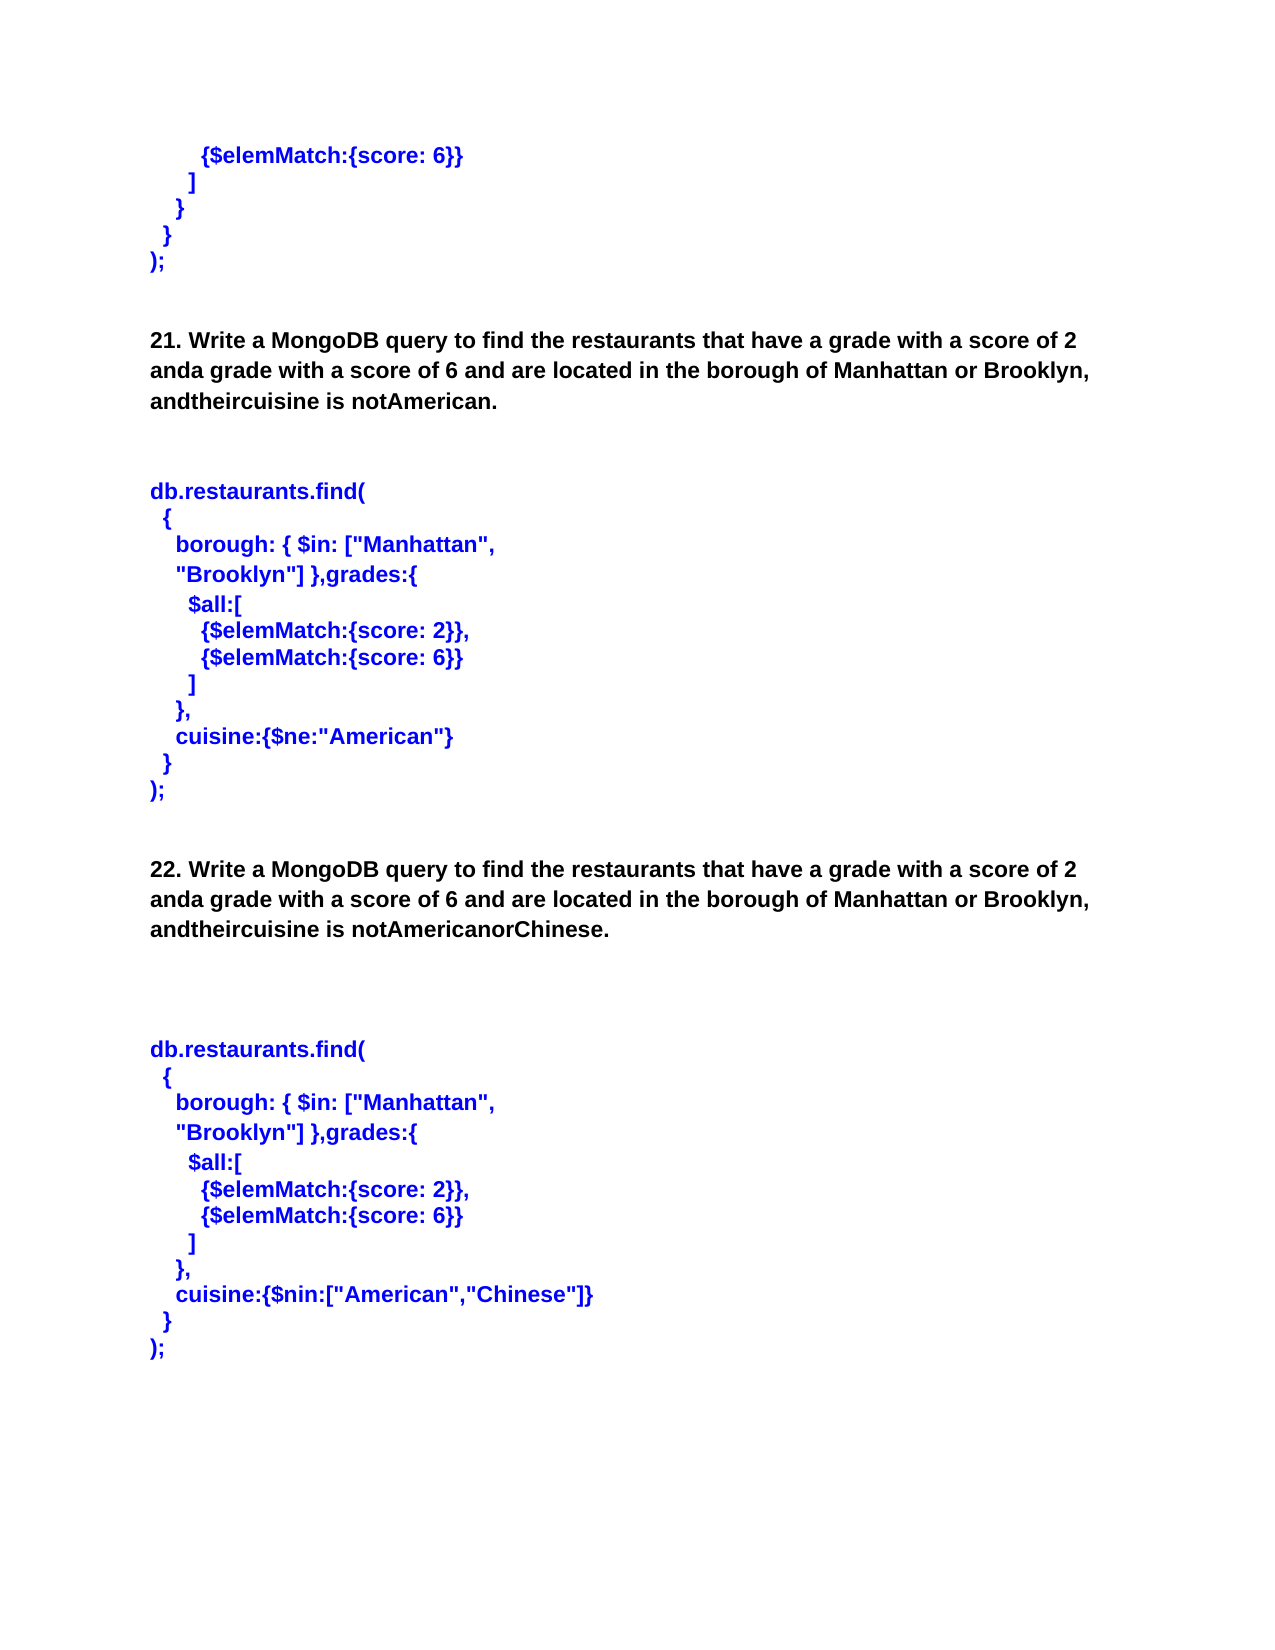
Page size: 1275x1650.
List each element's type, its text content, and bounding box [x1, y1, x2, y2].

text {$elemMatch:{score: 2}}, [201, 617, 1210, 644]
text ); [150, 776, 1210, 802]
text {$elemMatch:{score: 2}}, [201, 1176, 1210, 1202]
text ] [188, 670, 1210, 696]
text ); [150, 1334, 1210, 1360]
text } [175, 194, 1210, 221]
text }, [175, 1255, 1210, 1281]
text borough: { $in: ["Manhattan", "Brooklyn"] },grades:{ [175, 1089, 654, 1146]
text cuisine:{$nin:["American","Chinese"]} [175, 1281, 1210, 1307]
text db.restaurants.find( [150, 478, 1210, 504]
text {$elemMatch:{score: 6}} [201, 142, 1210, 168]
text { [163, 1063, 1210, 1089]
text { [163, 504, 1210, 531]
text borough: { $in: ["Manhattan", "Brooklyn"] },grades:{ [175, 531, 654, 587]
text {$elemMatch:{score: 6}} [201, 1202, 1210, 1228]
text } [163, 221, 1210, 247]
text } [163, 1307, 1210, 1334]
text ] [188, 1228, 1210, 1255]
text } [163, 749, 1210, 776]
text ] [188, 168, 1210, 194]
text cuisine:{$ne:"American"} [175, 723, 1210, 749]
text db.restaurants.find( [150, 1036, 1210, 1063]
list Write a MongoDB query to find the restaurants that have a grade with a score of 2 anda grade with a score of 6 and are located in the borough of Manhattan or Brooklyn, andtheircuisine is notAmericanorChinese. [150, 856, 1124, 942]
text $all:[ [188, 1149, 1210, 1176]
text $all:[ [188, 591, 1210, 617]
text ); [150, 247, 1210, 273]
text }, [175, 696, 1210, 723]
list Write a MongoDB query to find the restaurants that have a grade with a score of 2 anda grade with a score of 6 and are located in the borough of Manhattan or Brooklyn, andtheircuisine is notAmerican. [150, 327, 1124, 414]
text {$elemMatch:{score: 6}} [201, 644, 1210, 670]
